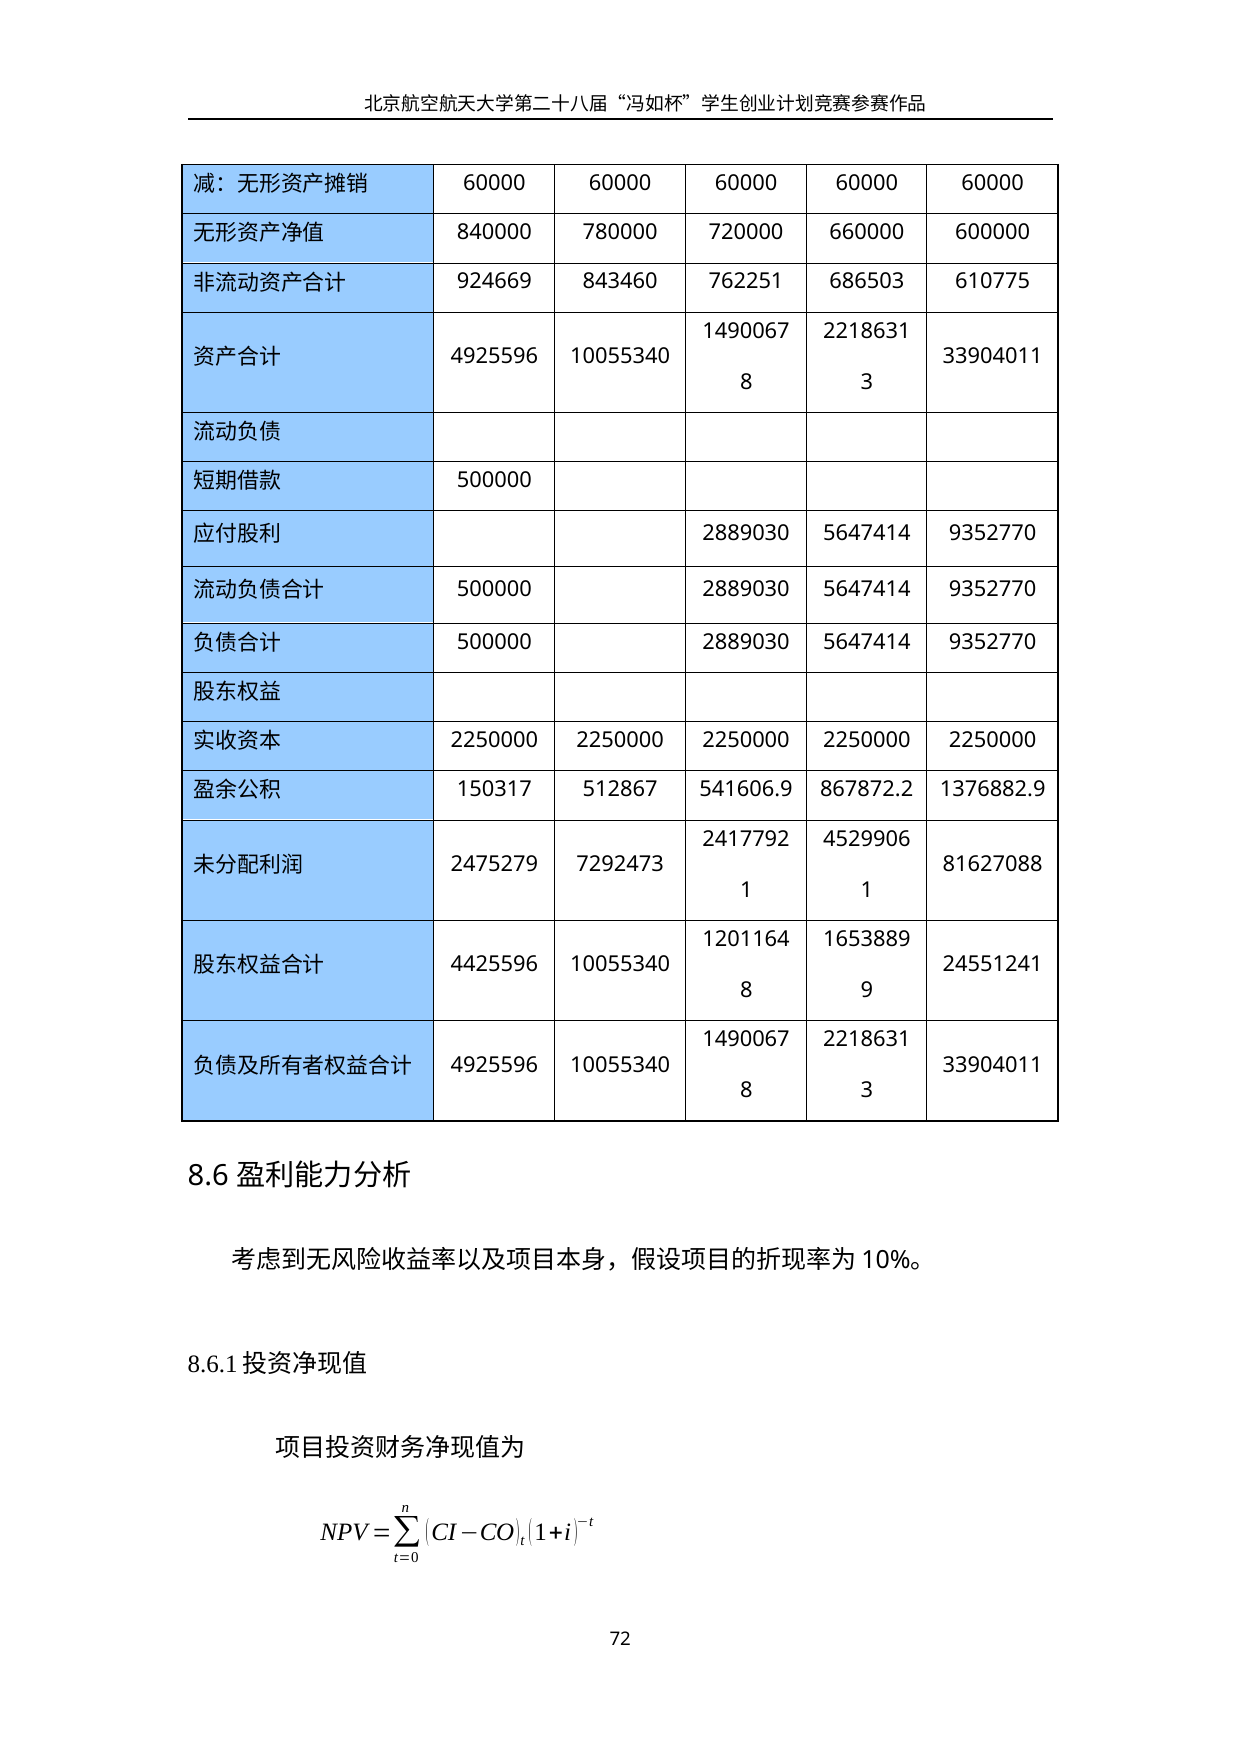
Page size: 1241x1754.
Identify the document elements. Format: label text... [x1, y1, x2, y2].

table_cell 2250000 [686, 722, 806, 770]
table_cell 81627088 [927, 821, 1057, 920]
table_cell 无形资产净值 [183, 214, 433, 262]
table_cell [927, 673, 1057, 721]
table_cell 762251 [686, 264, 806, 312]
table_cell 60000 [434, 165, 554, 213]
table_cell [555, 511, 685, 566]
table_cell 5647414 [807, 567, 926, 622]
table_cell [434, 413, 554, 461]
table_cell 2250000 [434, 722, 554, 770]
table_cell 2889030 [686, 511, 806, 566]
table_cell 4925596 [434, 313, 554, 412]
table_cell 512867 [555, 771, 685, 819]
table_cell 负债合计 [183, 624, 433, 672]
table_cell 843460 [555, 264, 685, 312]
table_cell [807, 413, 926, 461]
table_cell 非流动资产合计 [183, 264, 433, 312]
table_cell 减：无形资产摊销 [183, 165, 433, 213]
table_cell 股东权益 [183, 673, 433, 721]
table_cell [927, 462, 1057, 510]
table_cell 867872.2 [807, 771, 926, 819]
table_cell 5647414 [807, 511, 926, 566]
table_cell [686, 462, 806, 510]
table_cell 2889030 [686, 567, 806, 622]
table_cell [434, 673, 554, 721]
table_cell 应付股利 [183, 511, 433, 566]
table_cell 2250000 [807, 722, 926, 770]
table_cell [555, 462, 685, 510]
table_cell 720000 [686, 214, 806, 262]
table_cell 14900678 [686, 1021, 806, 1120]
table_cell 流动负债合计 [183, 567, 433, 622]
table_cell 7292473 [555, 821, 685, 920]
table_cell 33904011 [927, 1021, 1057, 1120]
table_cell 4925596 [434, 1021, 554, 1120]
table_cell 14900678 [686, 313, 806, 412]
table_cell 500000 [434, 624, 554, 672]
table_cell 2250000 [927, 722, 1057, 770]
table_cell 610775 [927, 264, 1057, 312]
table_cell 2475279 [434, 821, 554, 920]
table_cell 5647414 [807, 624, 926, 672]
table_cell 短期借款 [183, 462, 433, 510]
table_cell 60000 [555, 165, 685, 213]
table_cell 资产合计 [183, 313, 433, 412]
table_cell 10055340 [555, 921, 685, 1020]
text 8.6 盈利能力分析 [187, 1139, 1053, 1207]
table_cell 负债及所有者权益合计 [183, 1021, 433, 1120]
table_cell 500000 [434, 462, 554, 510]
table_cell 2250000 [555, 722, 685, 770]
table_cell 10055340 [555, 1021, 685, 1120]
text 8.6.1投资净现值 [187, 1327, 1053, 1395]
table_cell 未分配利润 [183, 821, 433, 920]
table_cell 流动负债 [183, 413, 433, 461]
table_cell 9352770 [927, 567, 1057, 622]
table_cell 16538899 [807, 921, 926, 1020]
table_cell 541606.9 [686, 771, 806, 819]
table_cell 12011648 [686, 921, 806, 1020]
table_cell 60000 [927, 165, 1057, 213]
table_cell 实收资本 [183, 722, 433, 770]
table_cell [686, 673, 806, 721]
table_cell 24177921 [686, 821, 806, 920]
table_cell 24551241 [927, 921, 1057, 1020]
table_cell 2889030 [686, 624, 806, 672]
table_cell [807, 673, 926, 721]
table_cell [927, 413, 1057, 461]
table_cell 45299061 [807, 821, 926, 920]
table_cell 924669 [434, 264, 554, 312]
table_cell 60000 [686, 165, 806, 213]
table_cell 9352770 [927, 624, 1057, 672]
table_cell 500000 [434, 567, 554, 622]
table_cell 9352770 [927, 511, 1057, 566]
table_cell [555, 413, 685, 461]
table_cell 840000 [434, 214, 554, 262]
text 考虑到无风险收益率以及项目本身，假设项目的折现率为10%。 [187, 1224, 1053, 1292]
table_cell 10055340 [555, 313, 685, 412]
table_cell [555, 624, 685, 672]
table_cell 股东权益合计 [183, 921, 433, 1020]
table_cell [686, 413, 806, 461]
table_cell 780000 [555, 214, 685, 262]
table_cell [434, 511, 554, 566]
table_cell 22186313 [807, 1021, 926, 1120]
table_cell 150317 [434, 771, 554, 819]
text 项目投资财务净现值为 [275, 1412, 1053, 1480]
table_cell 60000 [807, 165, 926, 213]
table_cell [555, 567, 685, 622]
table_cell 1376882.9 [927, 771, 1057, 819]
table_cell 686503 [807, 264, 926, 312]
table_cell 4425596 [434, 921, 554, 1020]
table_cell 660000 [807, 214, 926, 262]
table_cell 22186313 [807, 313, 926, 412]
table_cell 盈余公积 [183, 771, 433, 819]
table_cell 33904011 [927, 313, 1057, 412]
table_cell 600000 [927, 214, 1057, 262]
table_cell [555, 673, 685, 721]
table_cell [807, 462, 926, 510]
